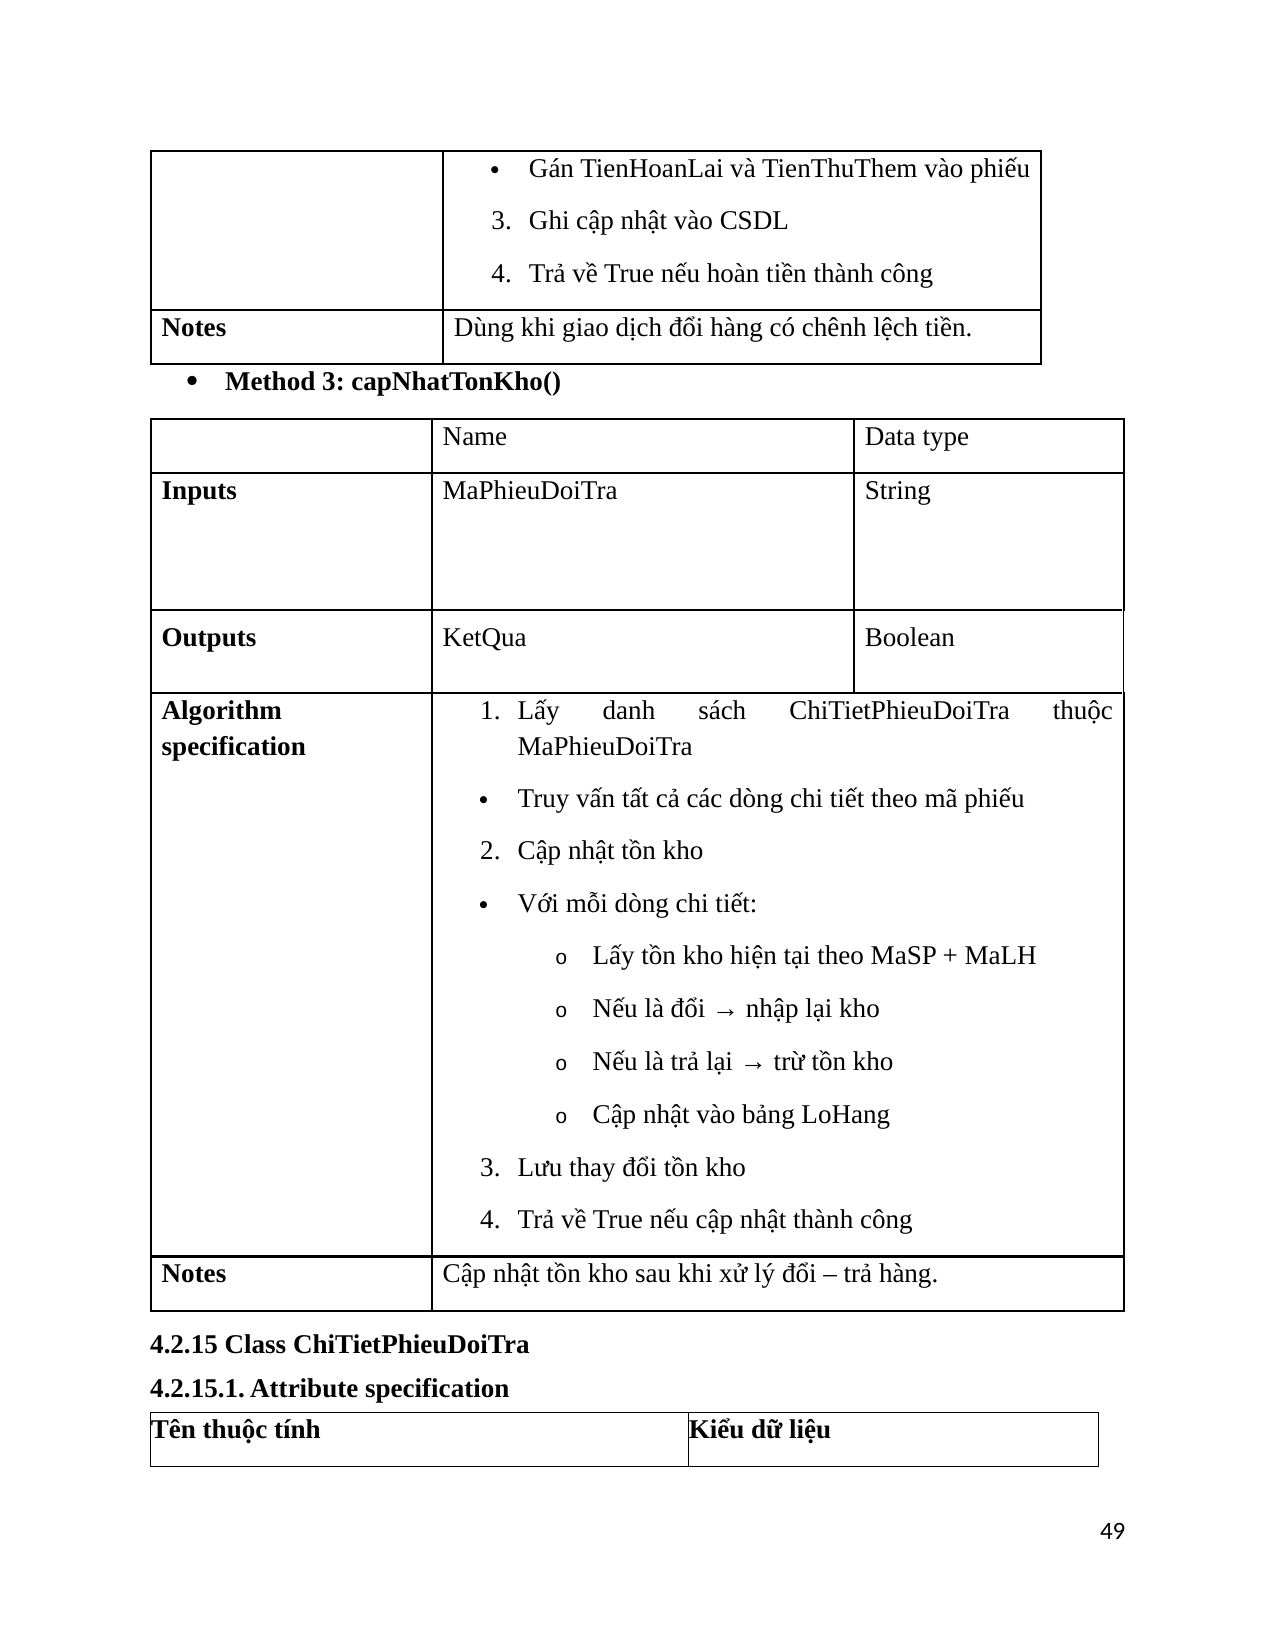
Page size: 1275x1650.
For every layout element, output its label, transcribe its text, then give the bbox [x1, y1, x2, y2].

table_cell Inputs [152, 474, 431, 609]
table_cell Cập nhật tồn kho sau khi xử lý đổi – trả hàng. [433, 1258, 1123, 1309]
table_cell Dùng khi giao dịch đổi hàng có chênh lệch tiền. [444, 311, 1040, 363]
table_cell MaPhieuDoiTra [433, 474, 853, 609]
table_cell Notes [152, 311, 442, 363]
table_header [152, 420, 431, 472]
table_header Data type [855, 420, 1123, 472]
list Method 3: capNhatTonKho() [187, 365, 1125, 396]
table_cell Notes [152, 1258, 431, 1309]
table_cell Boolean [855, 609, 1123, 692]
table_cell String [855, 474, 1123, 609]
table_cell Outputs [152, 611, 431, 692]
table_cell Lấy danh sách ChiTietPhieuDoiTra thuộc MaPhieuDoiTra Truy vấn tất cả các dòng chi tiết theo mã phiếu Cập nhật tồn kho Với mỗi dòng chi tiết: Lấy tồn kho hiện tại theo MaSP + MaLH Nếu là đổi → nhập lại kho Nếu là trả lại → trừ tồn kho Cập nhật vào bảng LoHang Lưu thay đổi tồn kho Trả về True nếu cập nhật thành công [433, 692, 1123, 1255]
table_cell Algorithm specification [152, 694, 431, 1255]
table_cell KetQua [433, 611, 853, 692]
table_header Kiểu dữ liệu [689, 1413, 1098, 1466]
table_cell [444, 152, 1040, 309]
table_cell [152, 152, 442, 309]
subtitle 4.2.15.1. Attribute specification [150, 1372, 1125, 1403]
subtitle 4.2.15 Class ChiTietPhieuDoiTra [150, 1328, 1125, 1359]
table_header Name [433, 420, 853, 472]
table_header Tên thuộc tính [151, 1413, 688, 1466]
